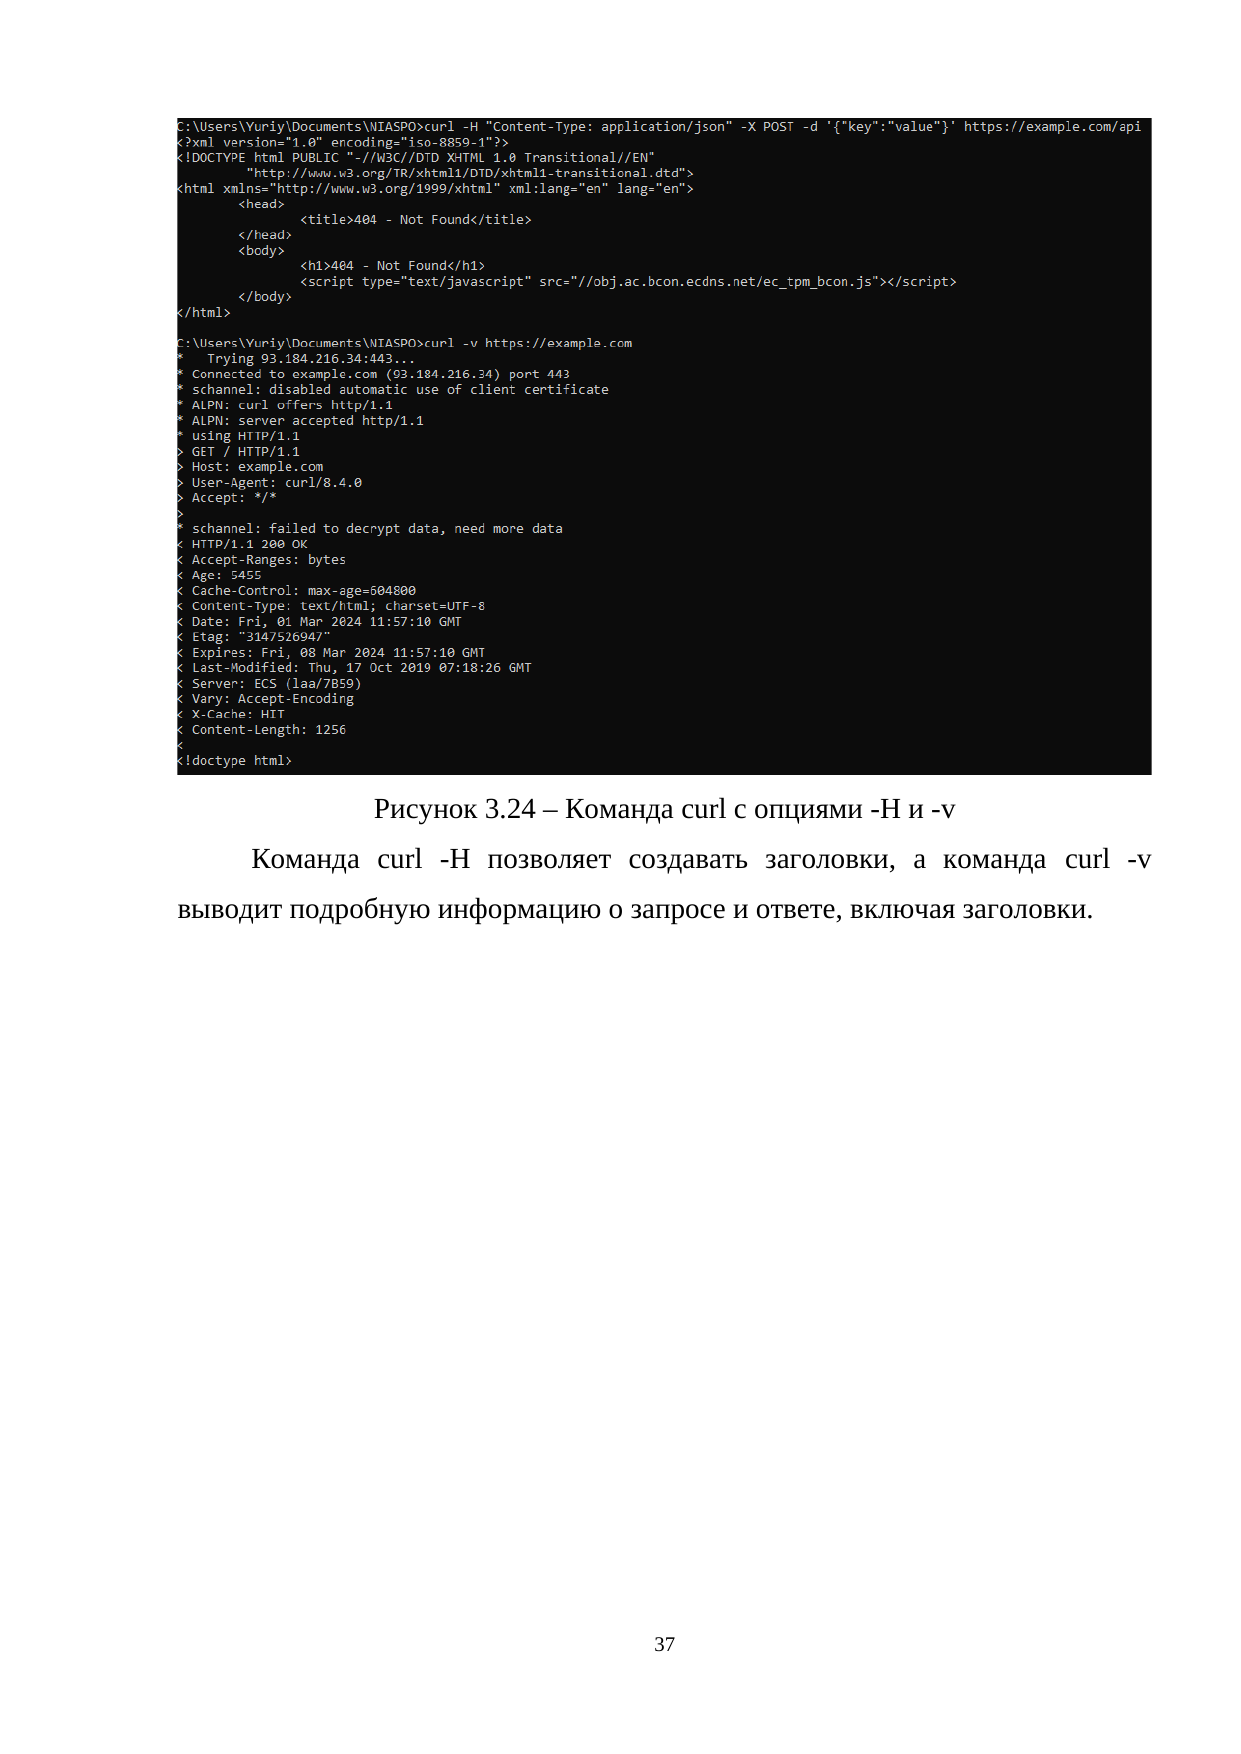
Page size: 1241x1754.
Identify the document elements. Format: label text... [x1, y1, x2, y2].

picture [177, 118, 1152, 775]
list Рисунок 3.24 – Команда curl с опциями -H и -v [177, 791, 1152, 824]
list Команда curl -H позволяет создавать заголовки, а команда curl -v выводит подробную информацию о запросе и ответе, включая заголовки. [177, 841, 1152, 925]
